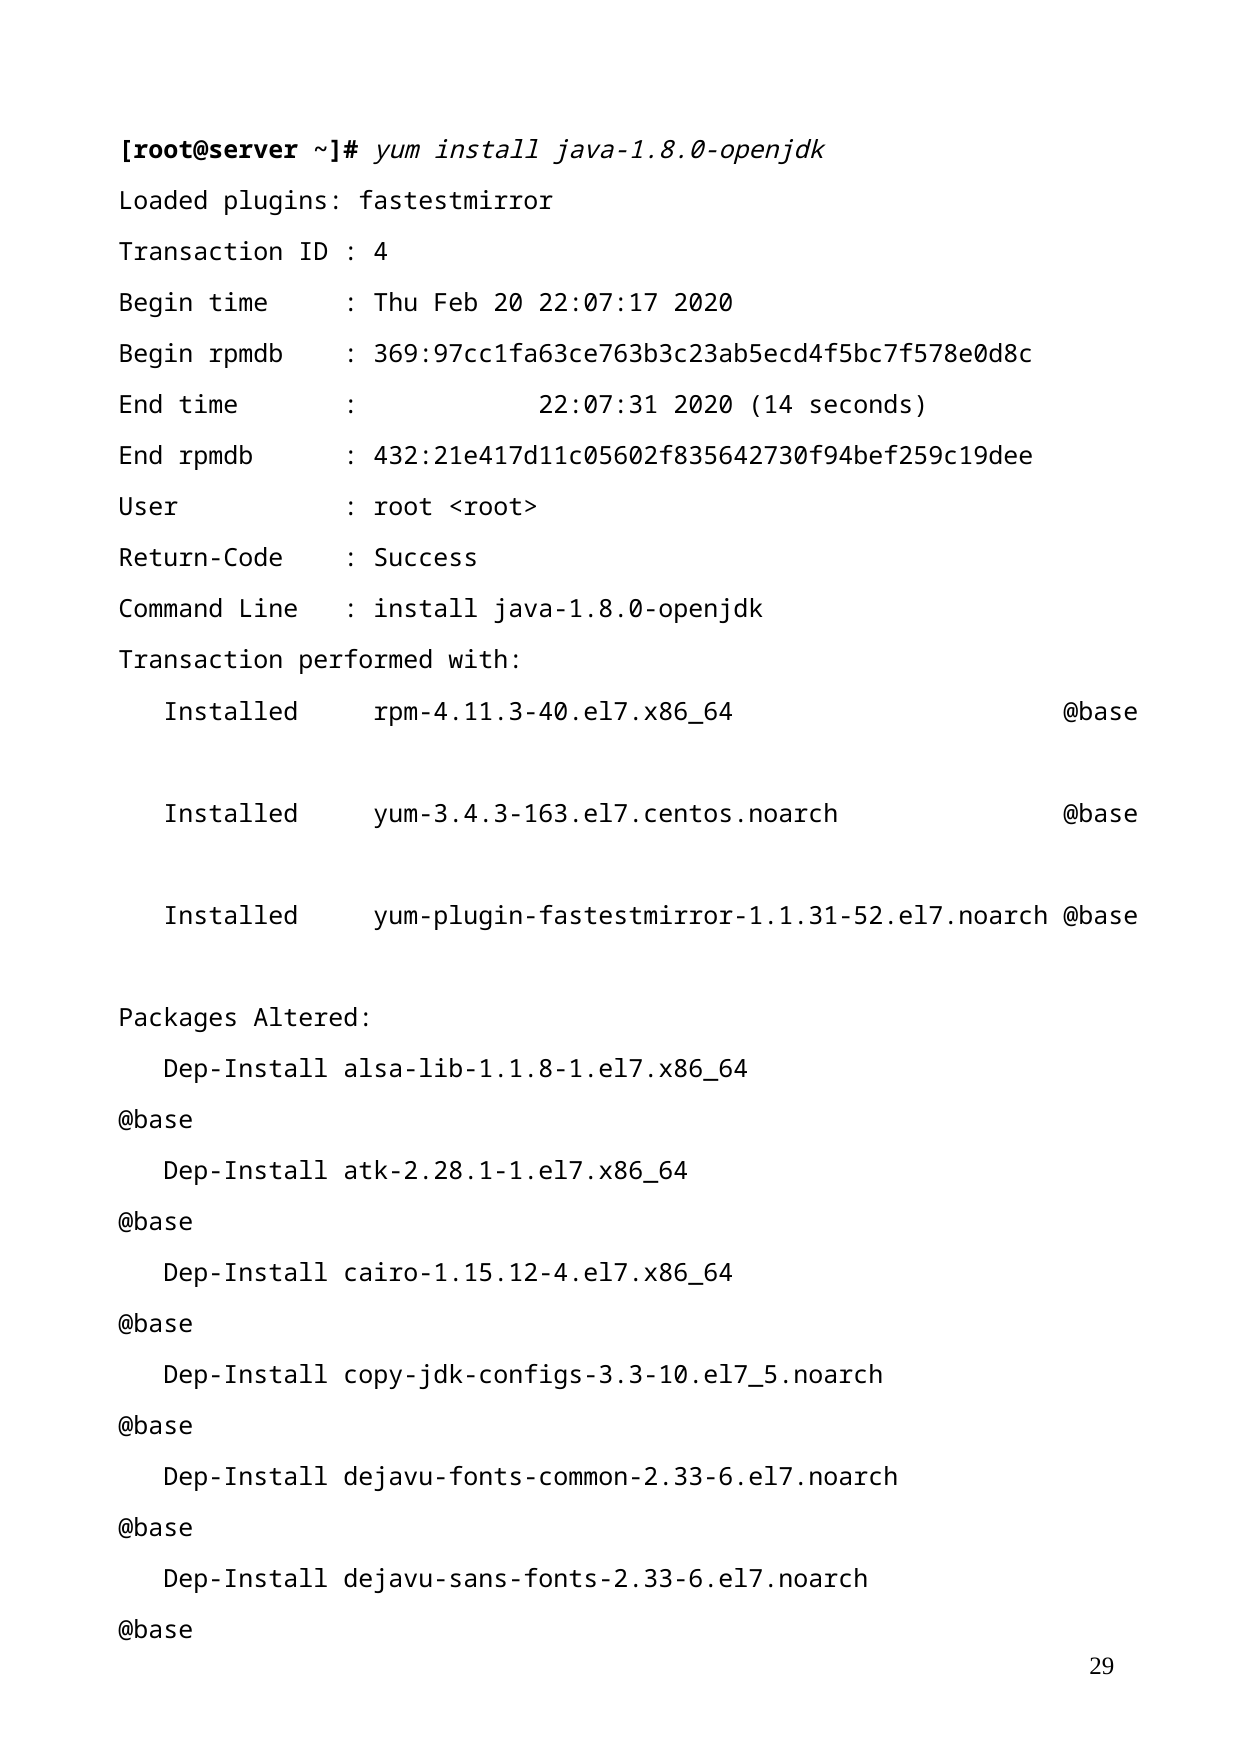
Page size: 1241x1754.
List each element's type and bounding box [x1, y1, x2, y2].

text [118, 132, 1152, 1646]
